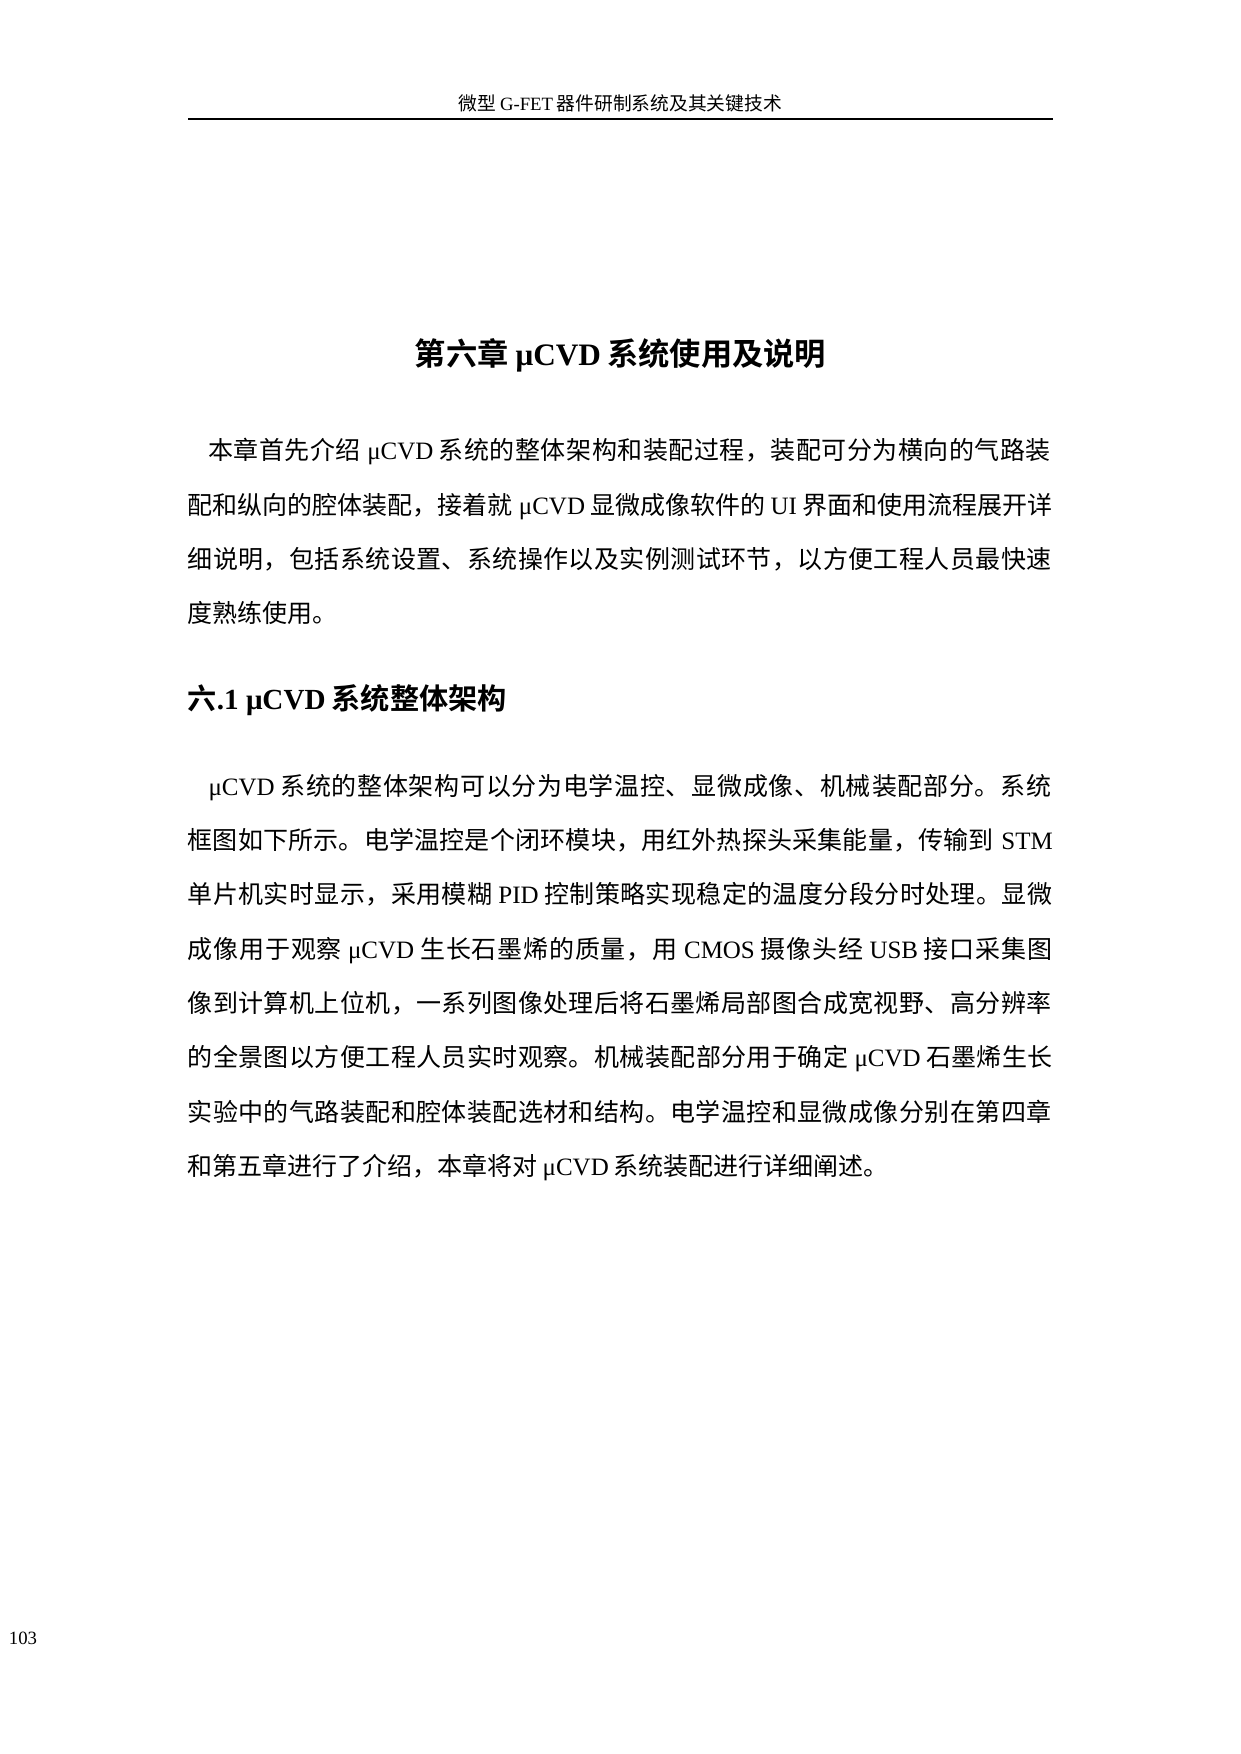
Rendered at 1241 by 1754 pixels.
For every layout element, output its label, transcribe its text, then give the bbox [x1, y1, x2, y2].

text μCVD系统的整体架构可以分为电学温控、显微成像、机械装配部分。系统框图如下所示。电学温控是个闭环模块，用红外热探头采集能量，传输到STM单片机实时显示，采用模糊PID控制策略实现稳定的温度分段分时处理。显微成像用于观察μCVD生长石墨烯的质量，用CMOS摄像头经USB接口采集图像到计算机上位机，一系列图像处理后将石墨烯局部图合成宽视野、高分辨率的全景图以方便工程人员实时观察。机械装配部分用于确定μCVD石墨烯生长实验中的气路装配和腔体装配选材和结构。电学温控和显微成像分别在第四章和第五章进行了介绍，本章将对μCVD系统装配进行详细阐述。 [187, 766, 1053, 1183]
subtitle μCVD系统使用及说明 [187, 329, 1053, 374]
text 本章首先介绍μCVD系统的整体架构和装配过程，装配可分为横向的气路装配和纵向的腔体装配，接着就μCVD显微成像软件的UI界面和使用流程展开详细说明，包括系统设置、系统操作以及实例测试环节，以方便工程人员最快速度熟练使用。 [187, 431, 1053, 630]
subtitle μCVD系统整体架构 [187, 675, 1053, 718]
